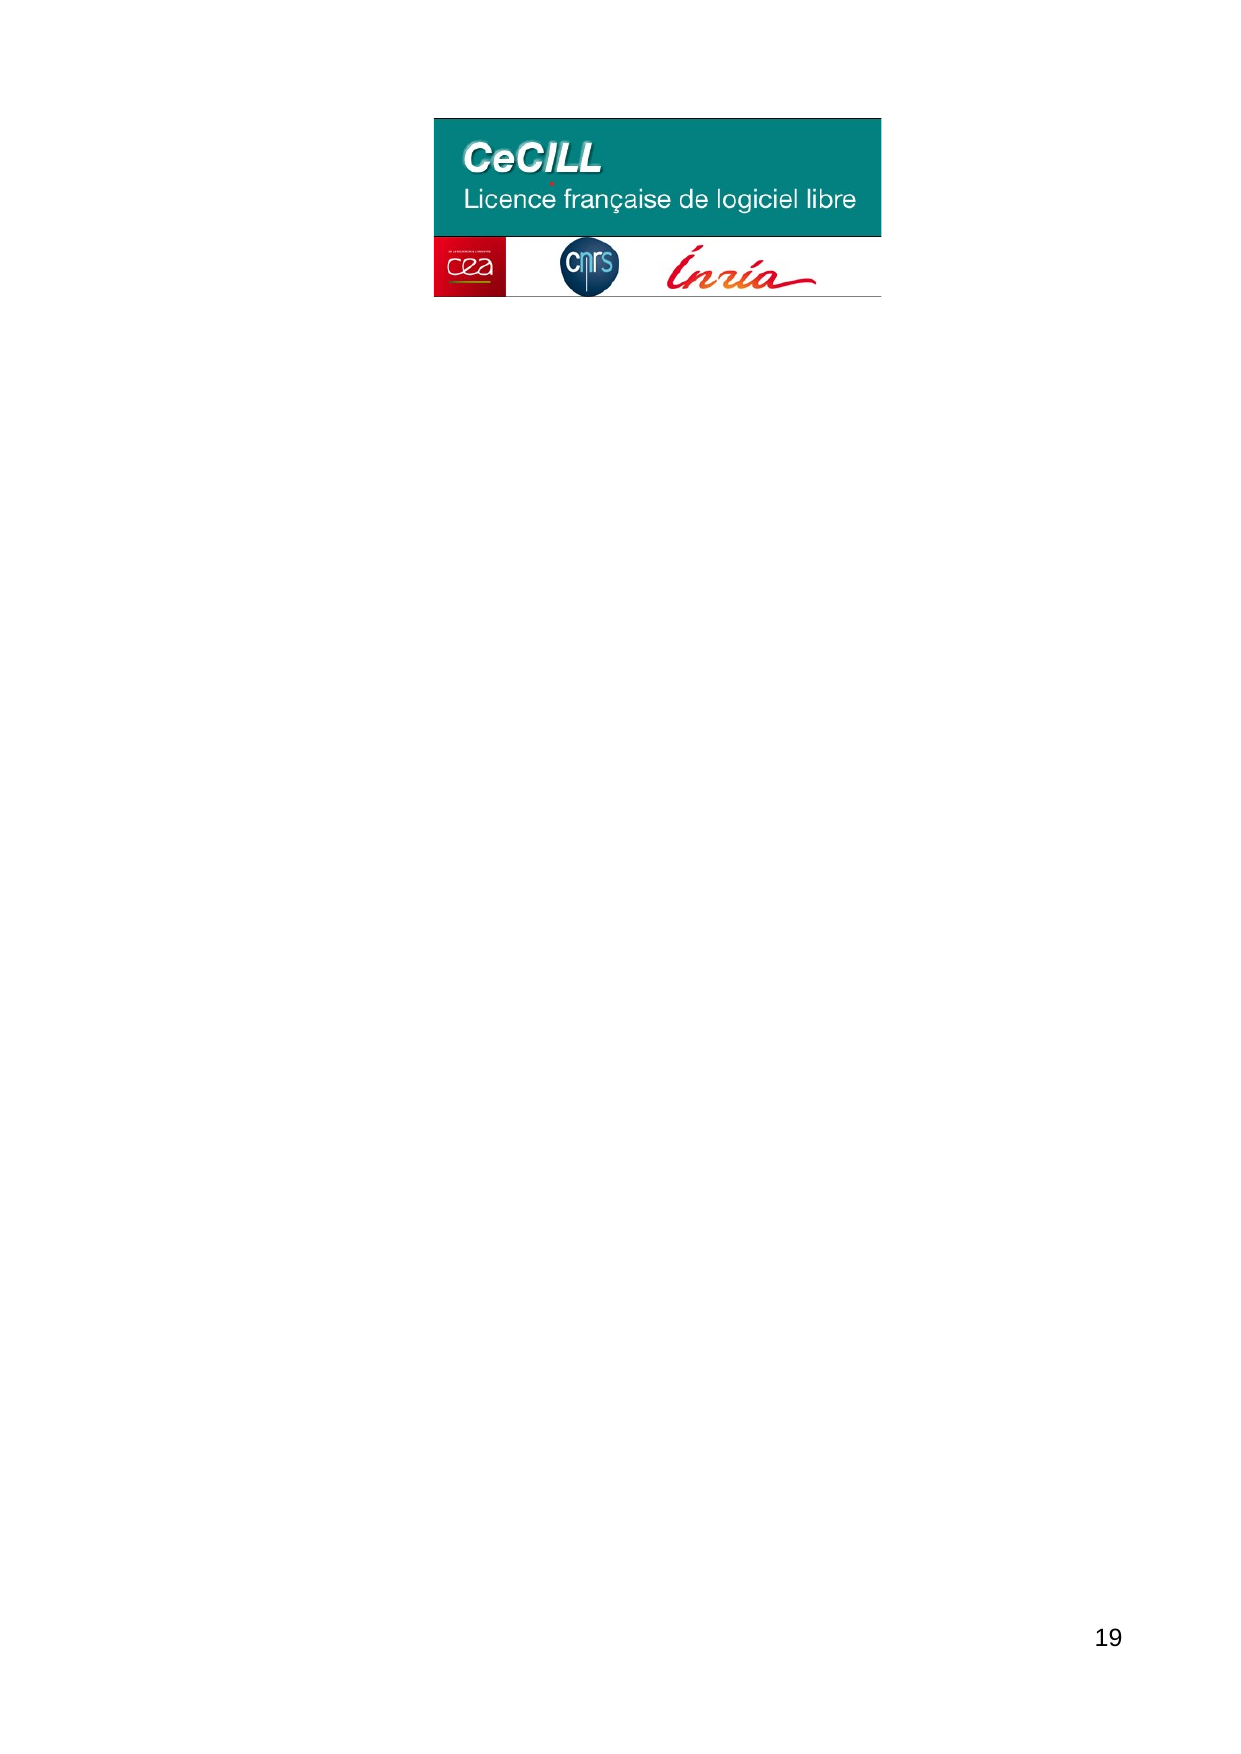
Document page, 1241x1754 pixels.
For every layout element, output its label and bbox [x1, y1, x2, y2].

picture [433, 118, 882, 297]
